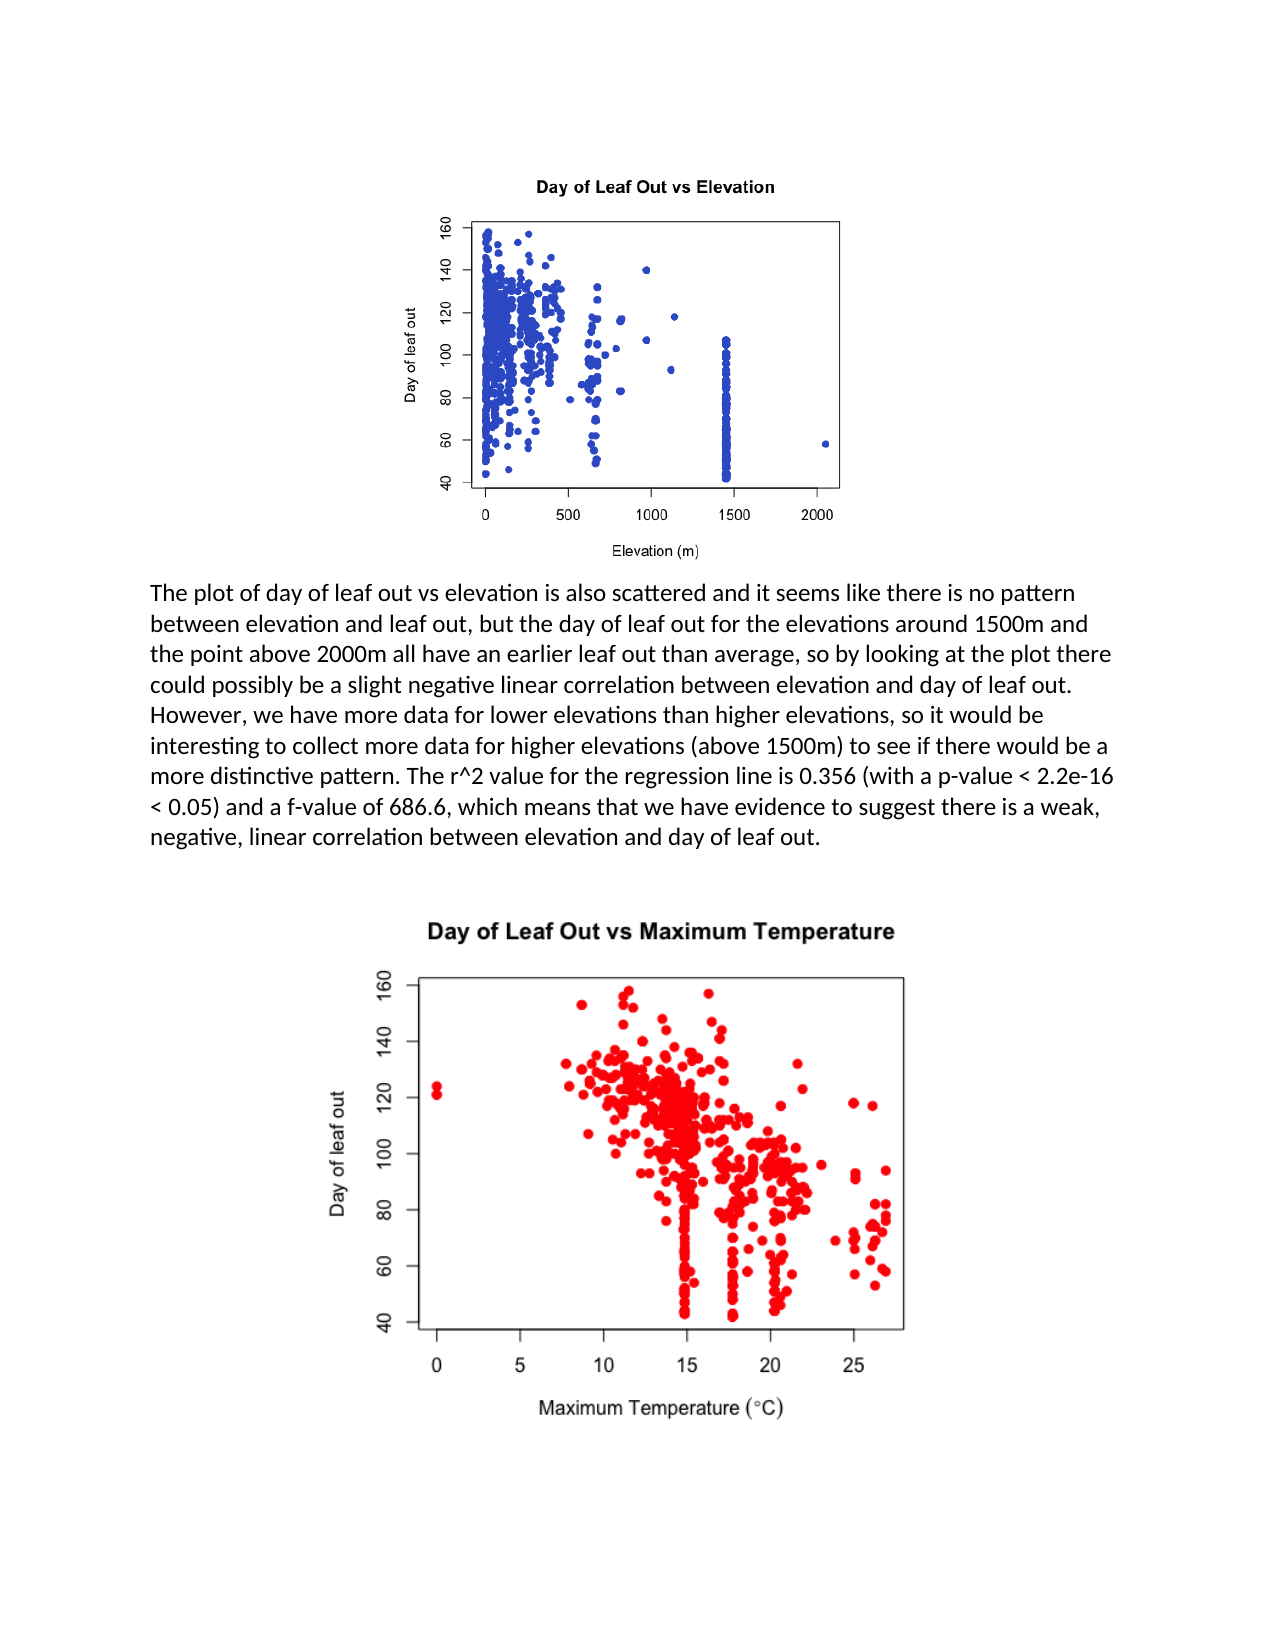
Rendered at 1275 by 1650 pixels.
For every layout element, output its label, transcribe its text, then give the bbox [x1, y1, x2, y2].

text The plot of day of leaf out vs elevation is also scattered and it seems like there is no pattern between elevation and leaf out, but the day of leaf out for the elevations around 1500m and the point above 2000m all have an earlier leaf out than average, so by looking at the plot there could possibly be a slight negative linear correlation between elevation and day of leaf out. However, we have more data for lower elevations than higher elevations, so it would be interesting to collect more data for higher elevations (above 1500m) to see if there would be a more distinctive pattern. The r^2 value for the regression line is 0.356 (with a p-value < 2.2e-16 < 0.05) and a f-value of 686.6, which means that we have evidence to suggest there is a weak, negative, linear correlation between elevation and day of leaf out. [150, 577, 1125, 852]
picture [400, 150, 876, 578]
picture [323, 882, 953, 1449]
